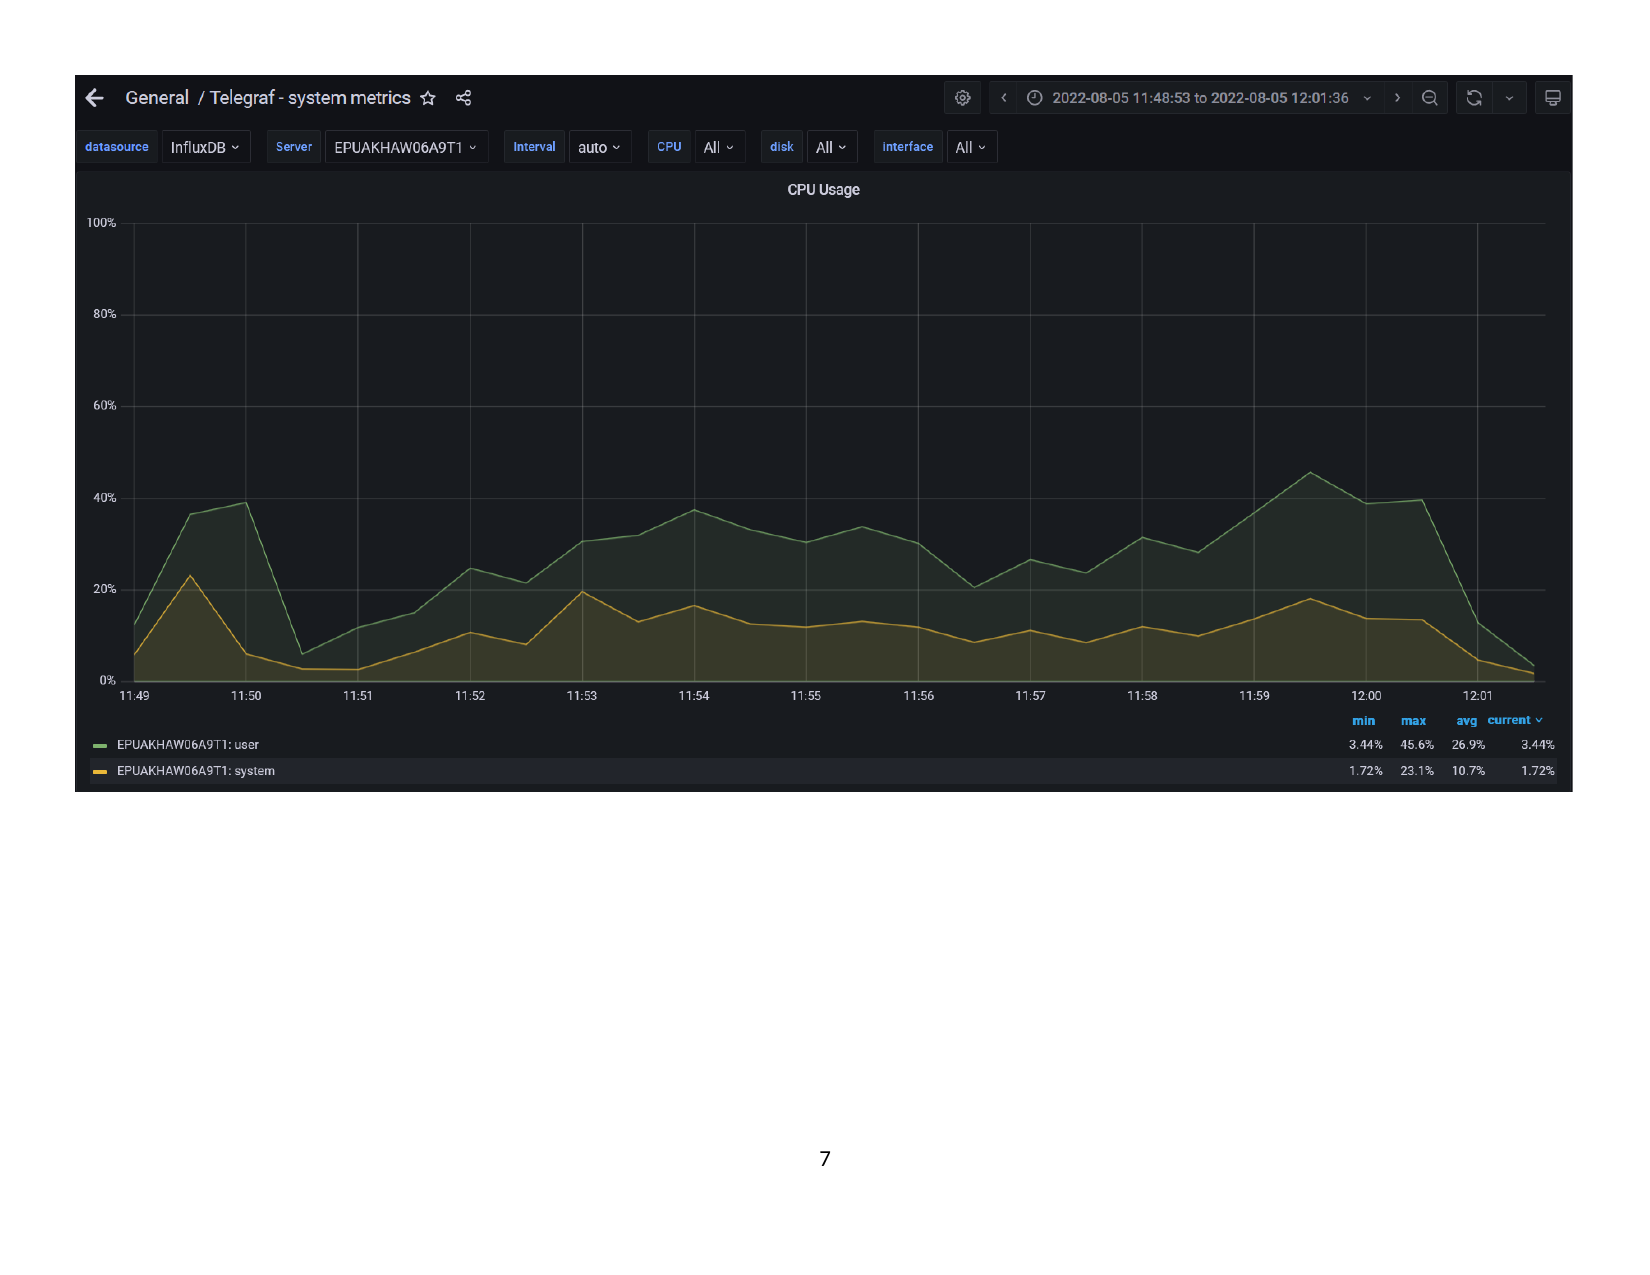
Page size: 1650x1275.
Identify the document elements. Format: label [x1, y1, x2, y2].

picture [75, 75, 1573, 792]
